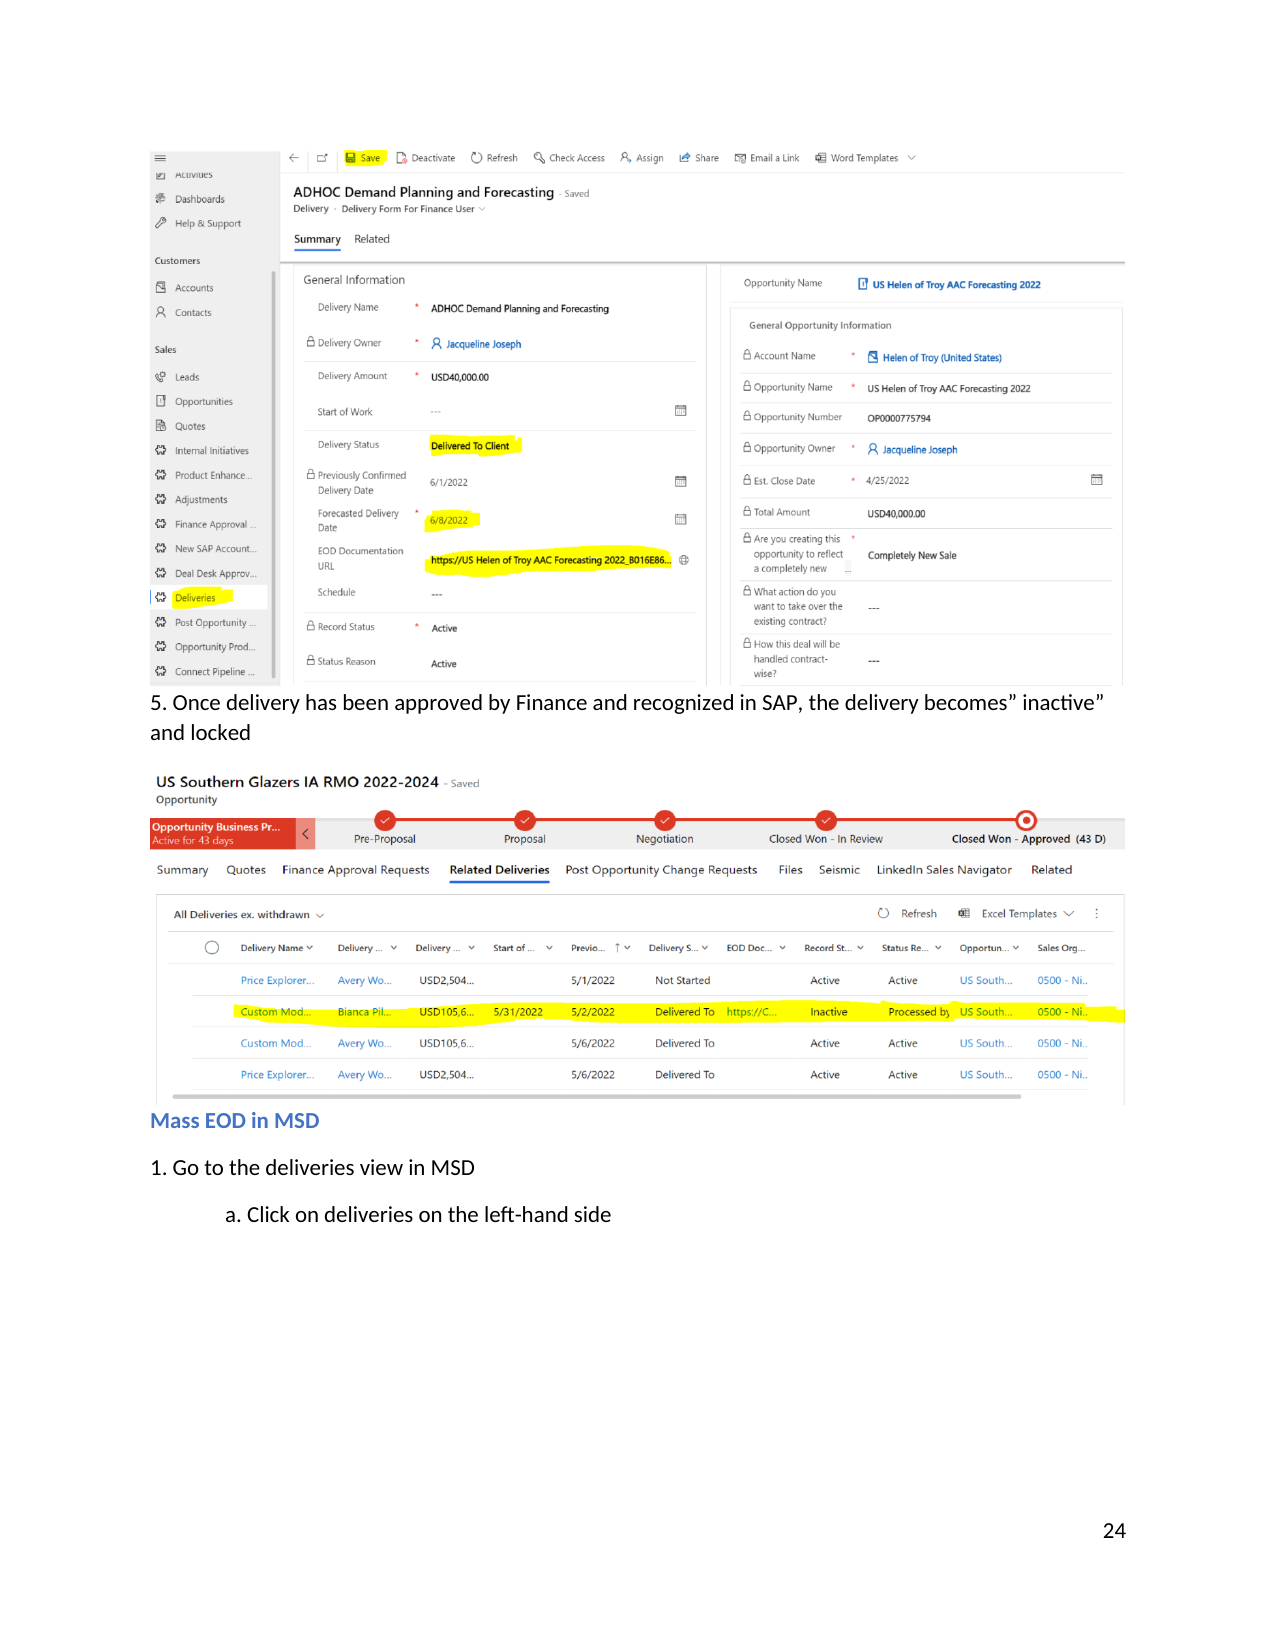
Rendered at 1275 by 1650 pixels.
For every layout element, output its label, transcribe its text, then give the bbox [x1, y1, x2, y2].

text 1. Go to the deliveries view in MSD [150, 1153, 1125, 1181]
picture [150, 150, 1125, 686]
picture [150, 765, 1125, 1105]
text 5. Once delivery has been approved by Finance and recognized in SAP, the delivery becomes” inactive” and locked [150, 686, 1125, 746]
text Mass EOD in MSD [150, 1105, 1125, 1134]
text a. Click on deliveries on the left-hand side [150, 1200, 1125, 1228]
